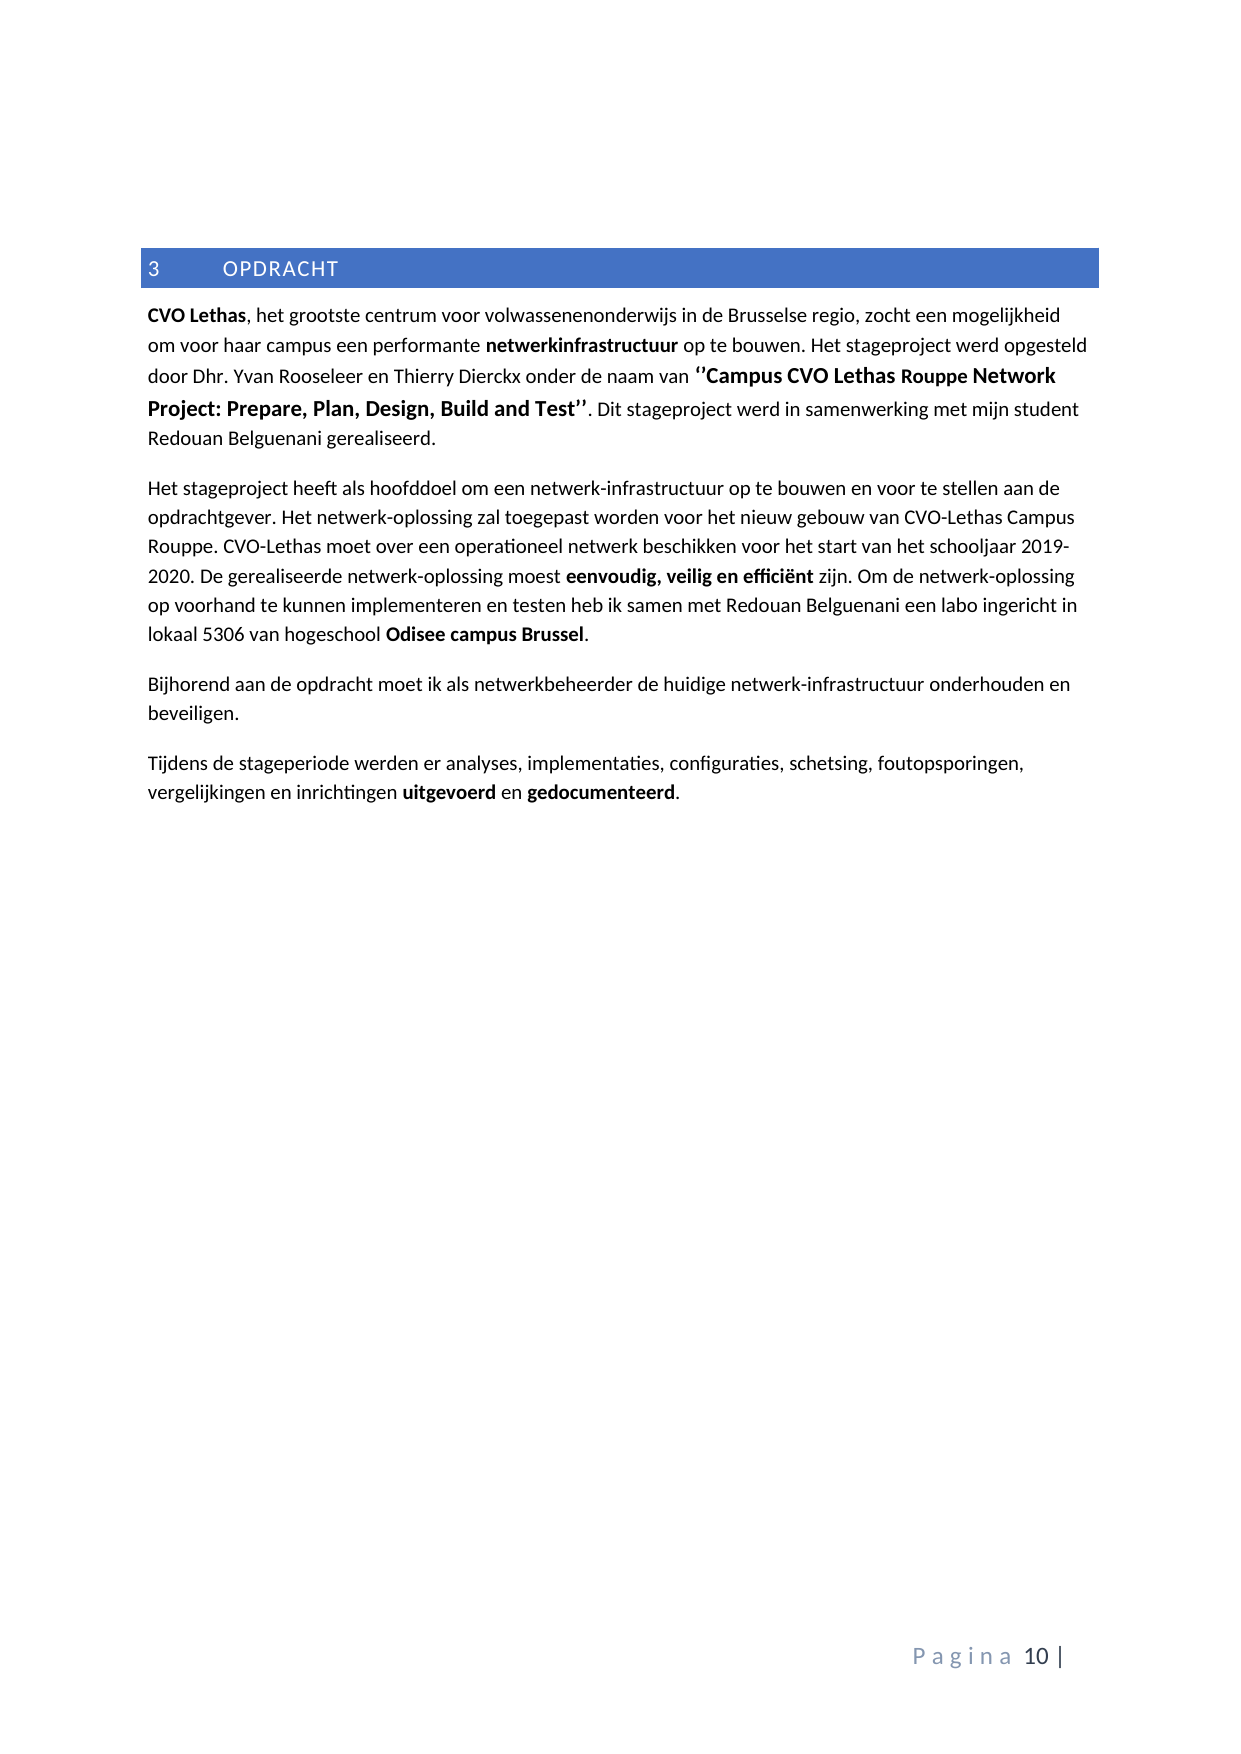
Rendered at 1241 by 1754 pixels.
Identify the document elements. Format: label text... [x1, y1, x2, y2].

subtitle Opdracht [148, 254, 1093, 282]
text Bijhorend aan de opdracht moet ik als netwerkbeheerder de huidige netwerk-infrastructuur onderhouden en beveiligen. [148, 671, 1093, 726]
text Het stageproject heeft als hoofddoel om een netwerk-infrastructuur op te bouwen en voor te stellen aan de opdrachtgever. Het netwerk-oplossing zal toegepast worden voor het nieuw gebouw van CVO-Lethas Campus Rouppe. CVO-Lethas moet over een operationeel netwerk beschikken voor het start van het schooljaar 2019-2020. De gerealiseerde netwerk-oplossing moest eenvoudig, veilig en efficiënt zijn. Om de netwerk-oplossing op voorhand te kunnen implementeren en testen heb ik samen met Redouan Belguenani een labo ingericht in lokaal 5306 van hogeschool Odisee campus Brussel. [148, 475, 1093, 647]
text Tijdens de stageperiode werden er analyses, implementaties, configuraties, schetsing, foutopsporingen, vergelijkingen en inrichtingen uitgevoerd en gedocumenteerd. [148, 750, 1093, 805]
text CVO Lethas, het grootste centrum voor volwassenenonderwijs in de Brusselse regio, zocht een mogelijkheid om voor haar campus een performante netwerkinfrastructuur op te bouwen. Het stageproject werd opgesteld door Dhr. Yvan Rooseleer en Thierry Dierckx onder de naam van ‘’Campus CVO Lethas Rouppe Network Project: Prepare, Plan, Design, Build and Test’’. Dit stageproject werd in samenwerking met mijn student Redouan Belguenani gerealiseerd. [148, 303, 1093, 451]
